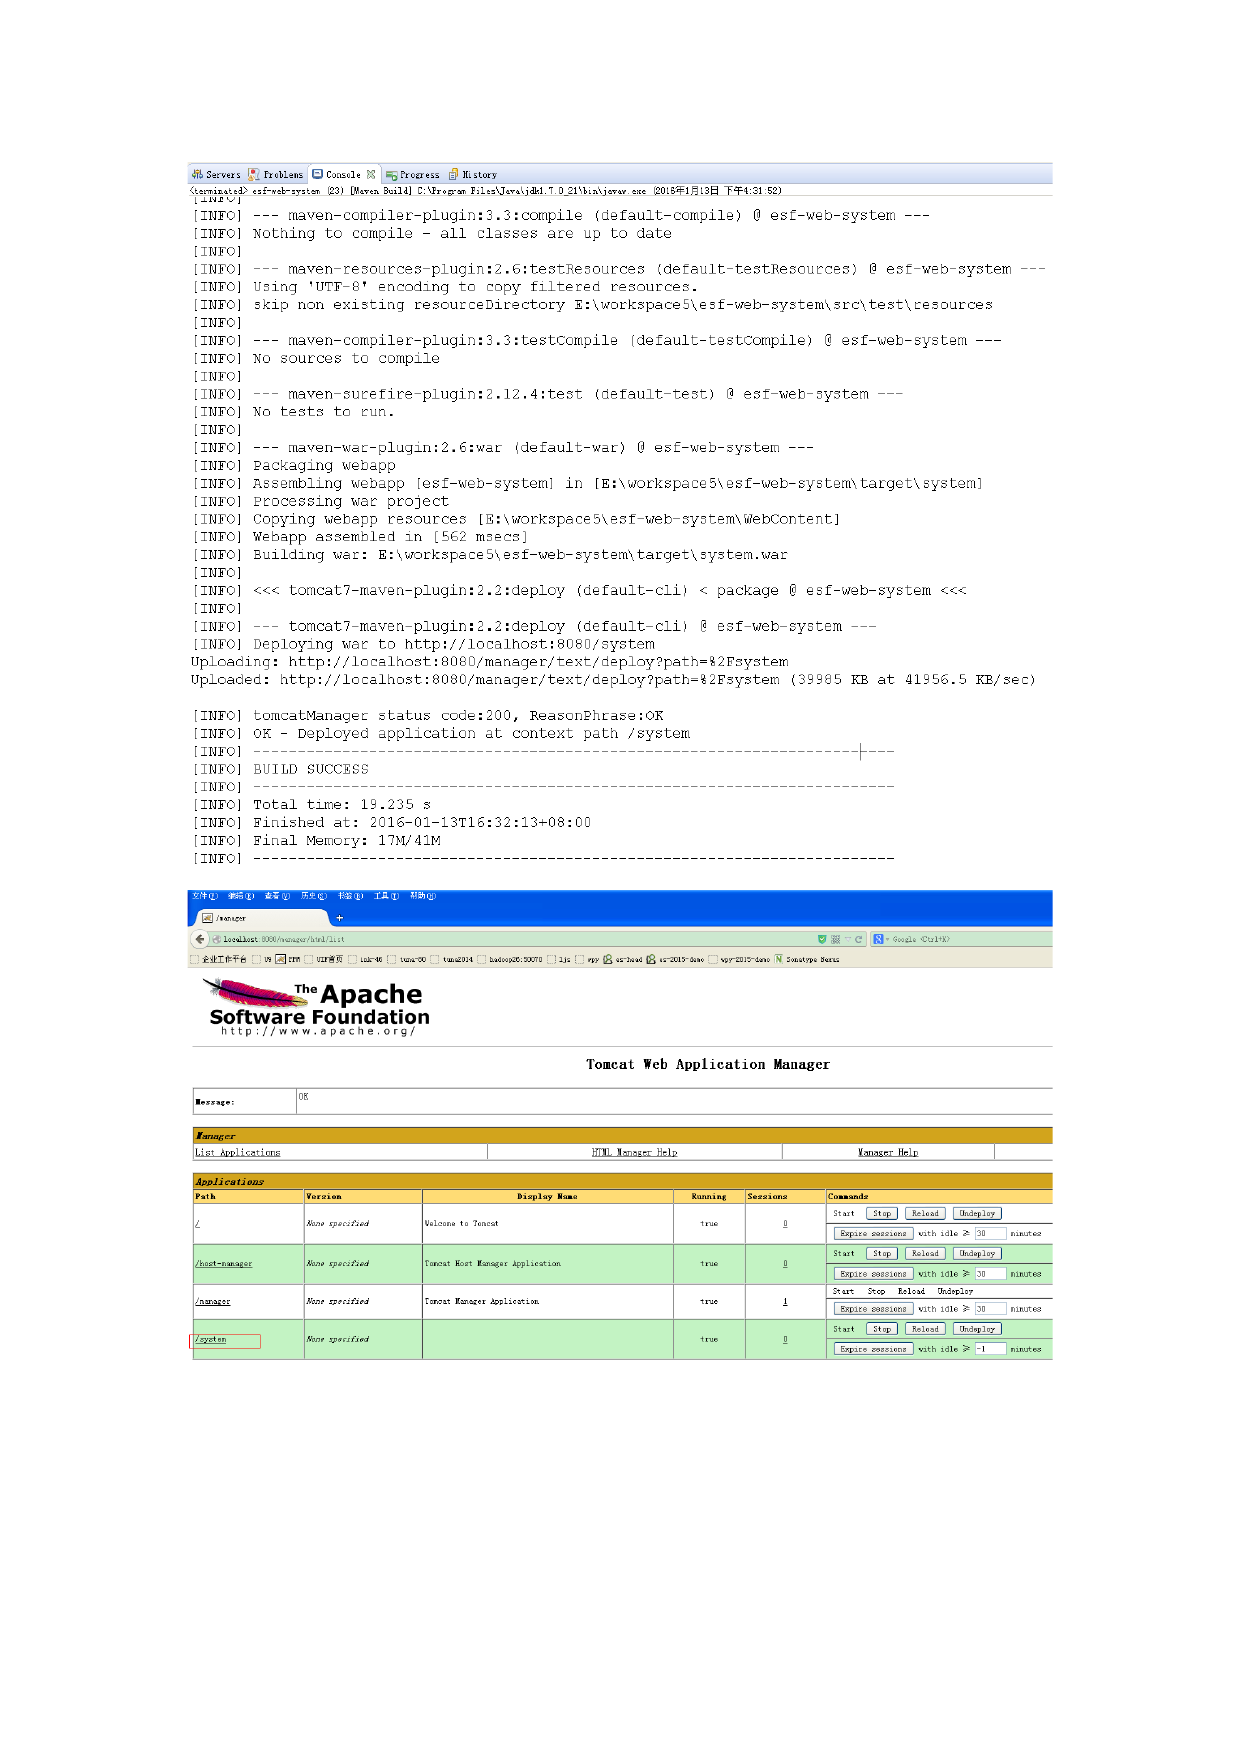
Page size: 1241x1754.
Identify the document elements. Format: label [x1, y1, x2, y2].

picture [187, 890, 1053, 1360]
picture [187, 162, 1053, 864]
